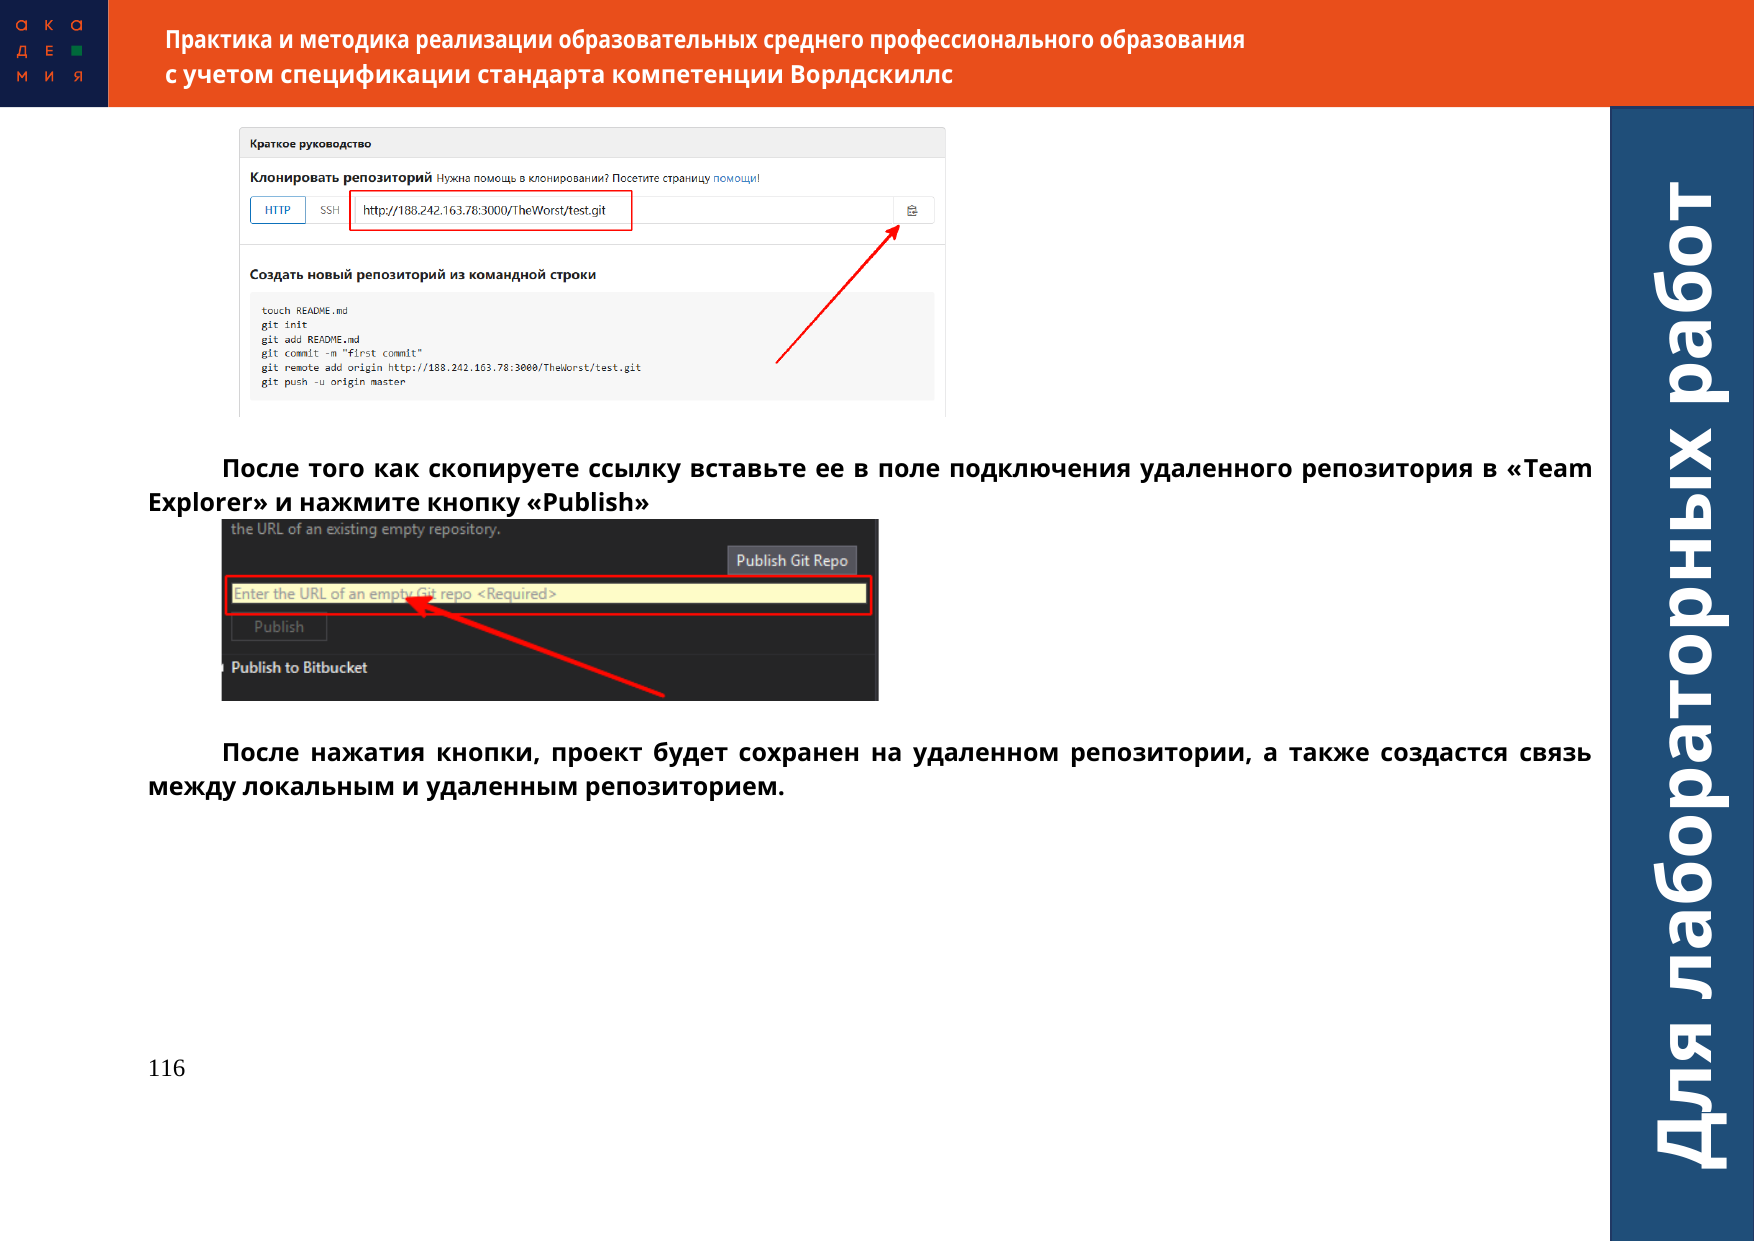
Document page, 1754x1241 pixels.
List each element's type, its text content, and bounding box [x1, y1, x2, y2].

text После того как скопируете ссылку вставьте ее в поле подключения удаленного репозитория в «Team Explorer» и нажмите кнопку «Publish» [148, 451, 1610, 519]
text После нажатия кнопки, проект будет сохранен на удаленном репозитории, а также создастся связь между локальным и удаленным репозиторием. [148, 734, 1610, 803]
picture [221, 119, 956, 417]
picture [221, 519, 879, 701]
